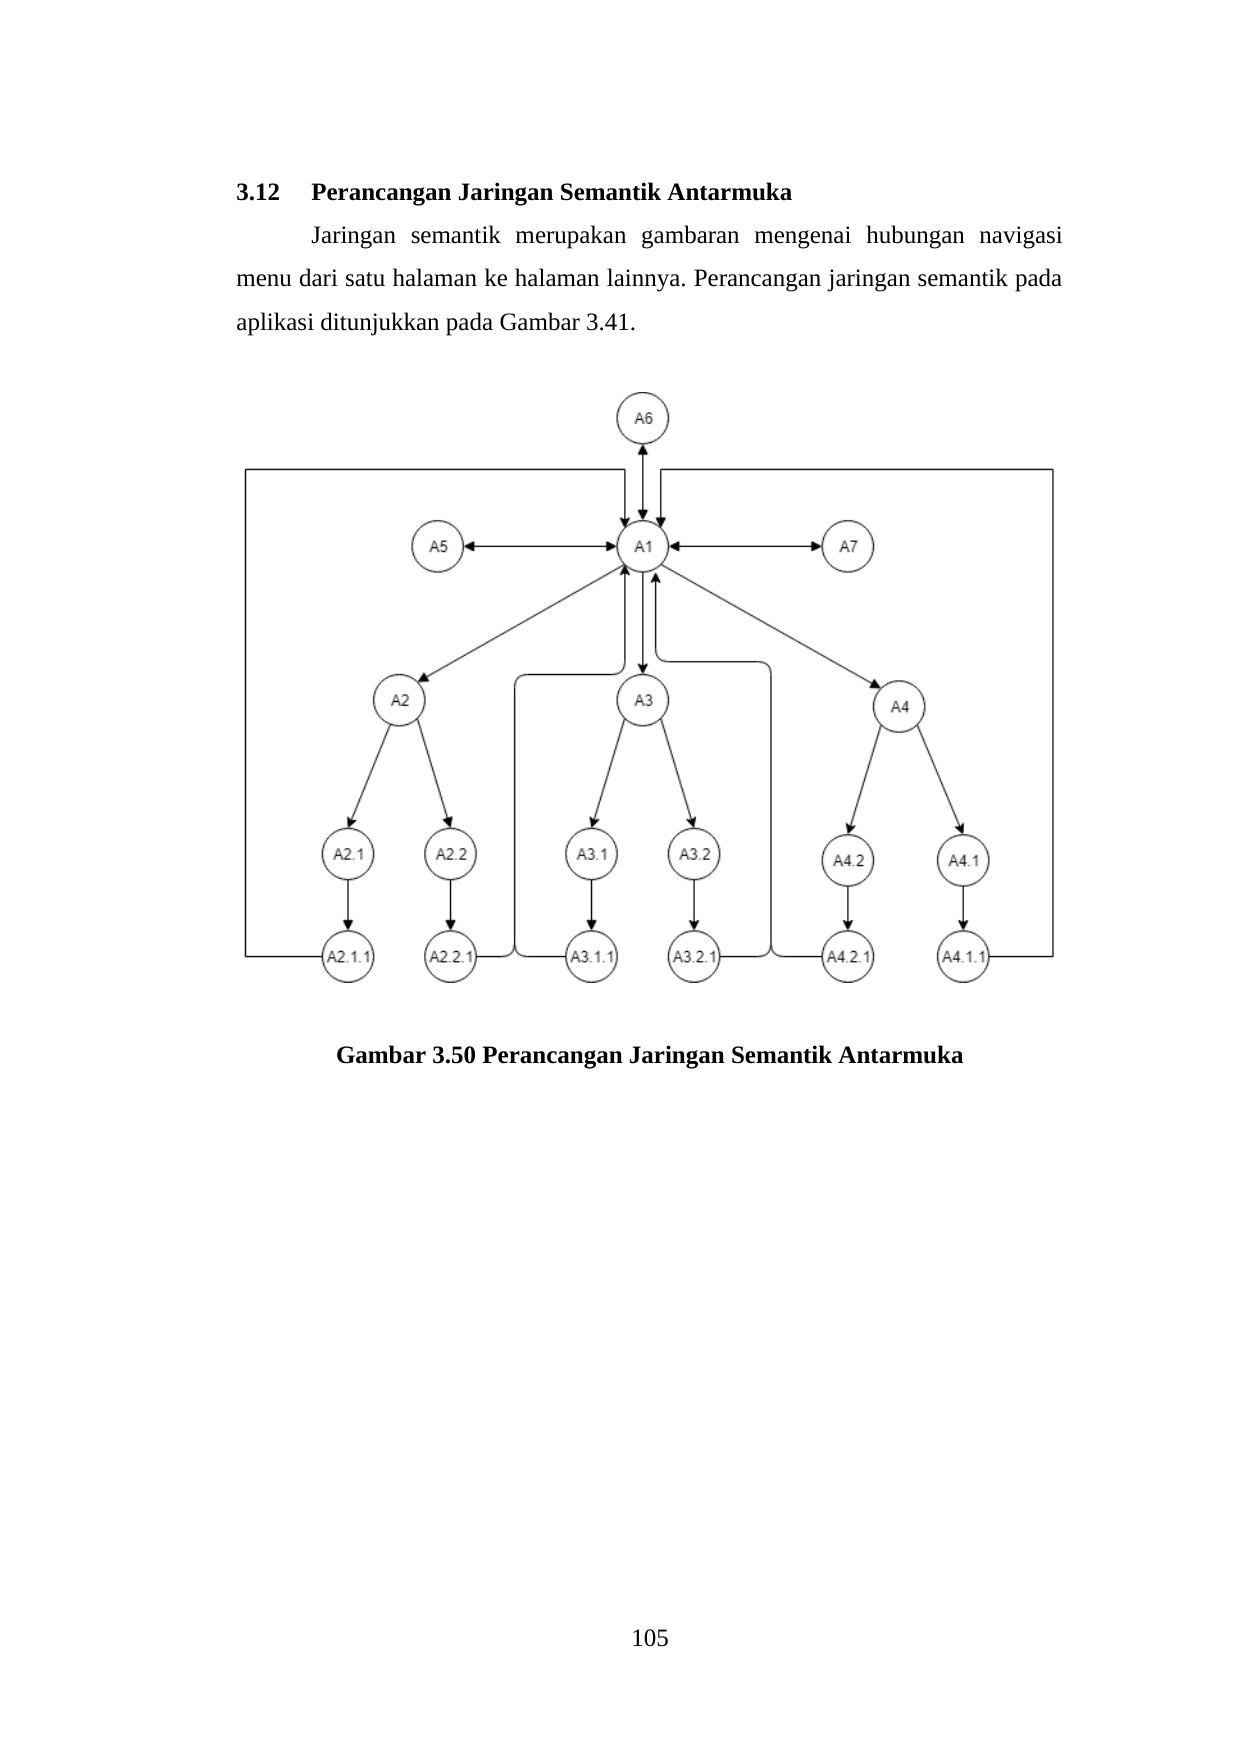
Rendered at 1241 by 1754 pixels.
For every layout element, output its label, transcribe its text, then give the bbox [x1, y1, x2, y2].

text Gambar 3.50 Perancangan Jaringan Semantik Antarmuka [236, 1040, 1063, 1069]
subtitle 3.12 Perancangan Jaringan Semantik Antarmuka [236, 177, 1063, 206]
picture [236, 392, 1063, 983]
text Jaringan semantik merupakan gambaran mengenai hubungan navigasi menu dari satu halaman ke halaman lainnya. Perancangan jaringan semantik pada aplikasi ditunjukkan pada Gambar 3.41. [236, 220, 1063, 335]
